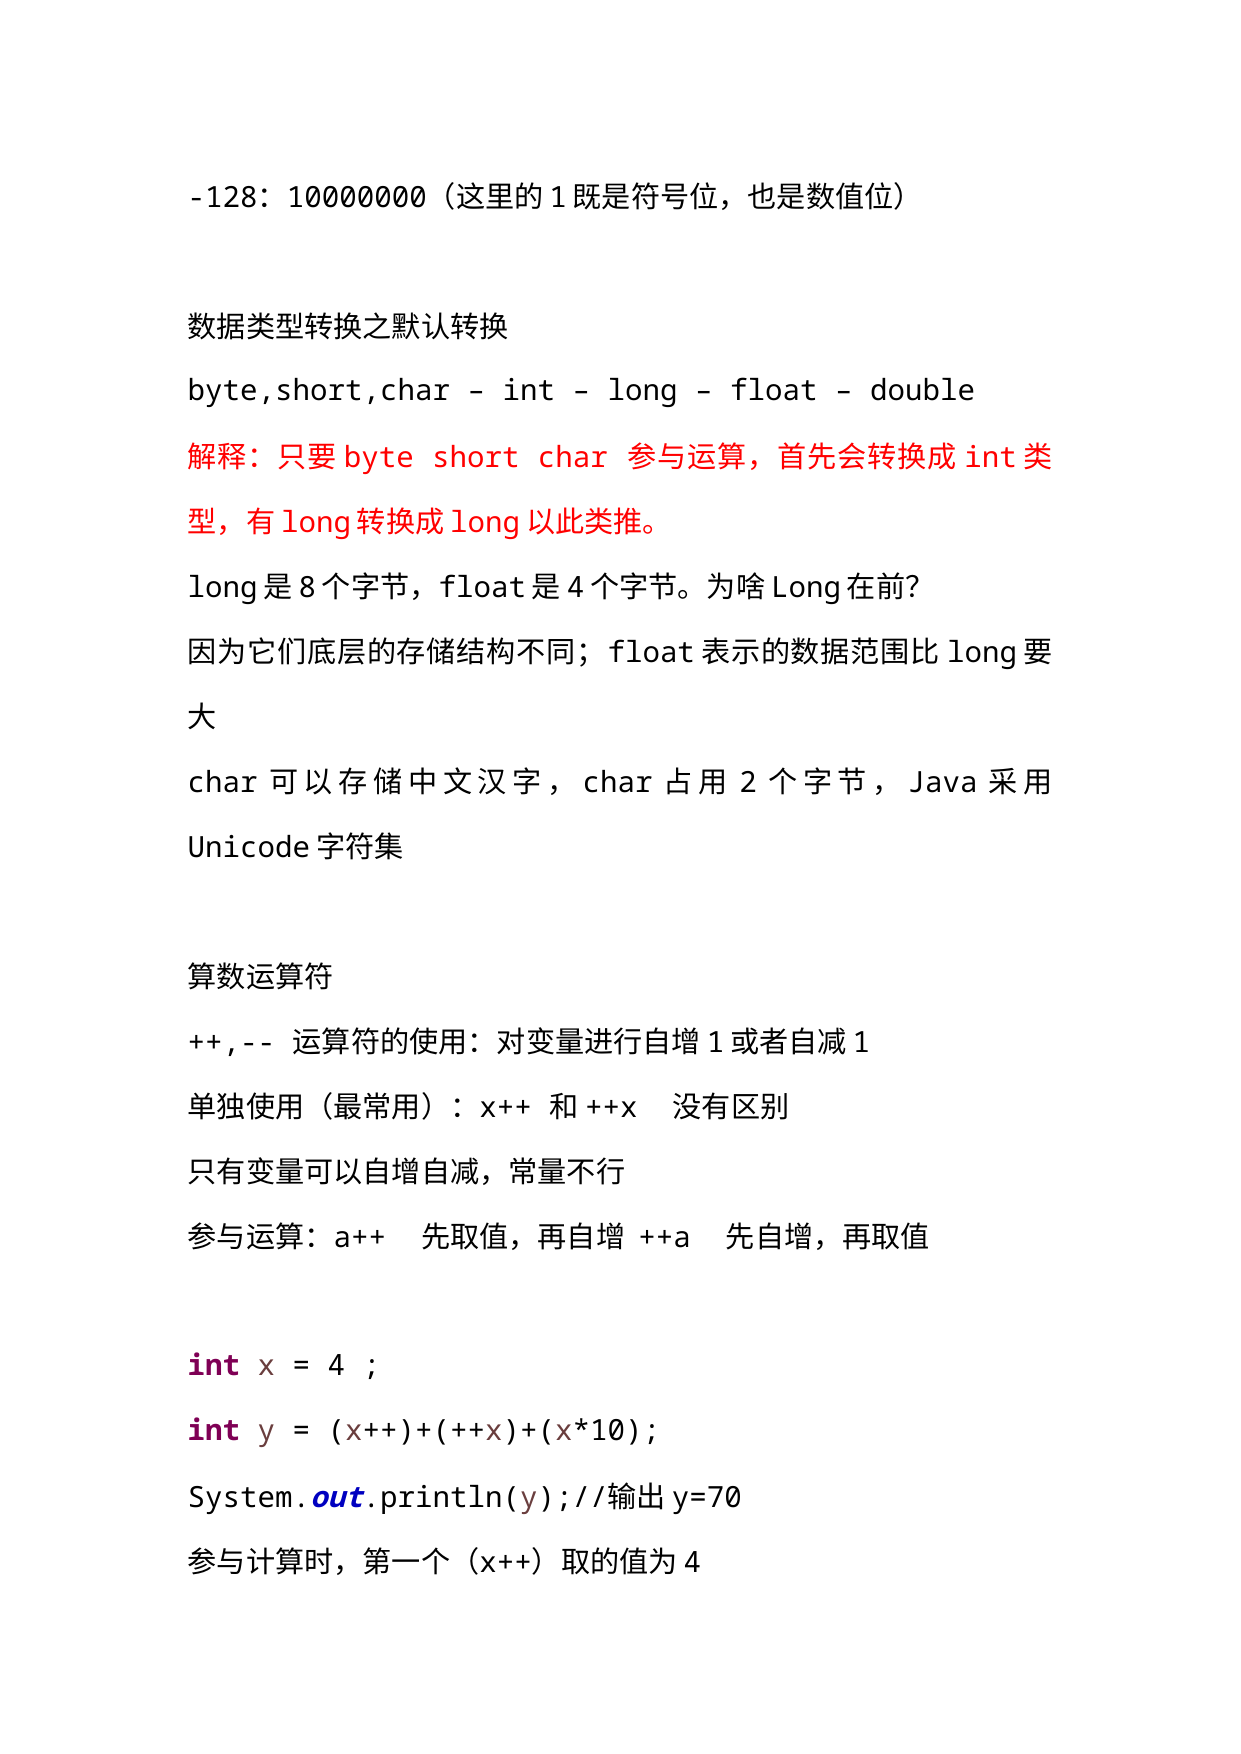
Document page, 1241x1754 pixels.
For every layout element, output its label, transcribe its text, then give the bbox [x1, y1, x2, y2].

text 只有变量可以自增自减，常量不行 [187, 1137, 1053, 1202]
text 算数运算符 [187, 942, 1053, 1007]
text int y = (x++)+(++x)+(x*10); [187, 1397, 1053, 1462]
text 参与计算时，第一个（x++）取的值为4 [187, 1527, 1053, 1592]
text 单独使用（最常用）：x++ 和 ++x 没有区别 [187, 1072, 1053, 1137]
text -128：10000000（这里的1既是符号位，也是数值位） [187, 162, 1053, 227]
text long是8个字节，float是4个字节。为啥Long在前？ [187, 552, 1053, 617]
text ++,-- 运算符的使用：对变量进行自增1或者自减1 [187, 1007, 1053, 1072]
text 因为它们底层的存储结构不同；float表示的数据范围比long要大 [187, 617, 1053, 747]
text 解释：只要byte short char 参与运算，首先会转换成int类型，有long转换成long以此类推。 [187, 422, 1053, 552]
text byte,short,char – int – long – float – double [187, 357, 1053, 422]
text System.out.println(y);//输出y=70 [187, 1462, 1053, 1527]
text int x = 4 ; [187, 1332, 1053, 1397]
text 数据类型转换之默认转换 [187, 292, 1053, 357]
text char可以存储中文汉字，char占用2个字节，Java采用Unicode字符集 [187, 747, 1053, 877]
text 参与运算：a++ 先取值，再自增 ++a 先自增，再取值 [187, 1202, 1053, 1267]
